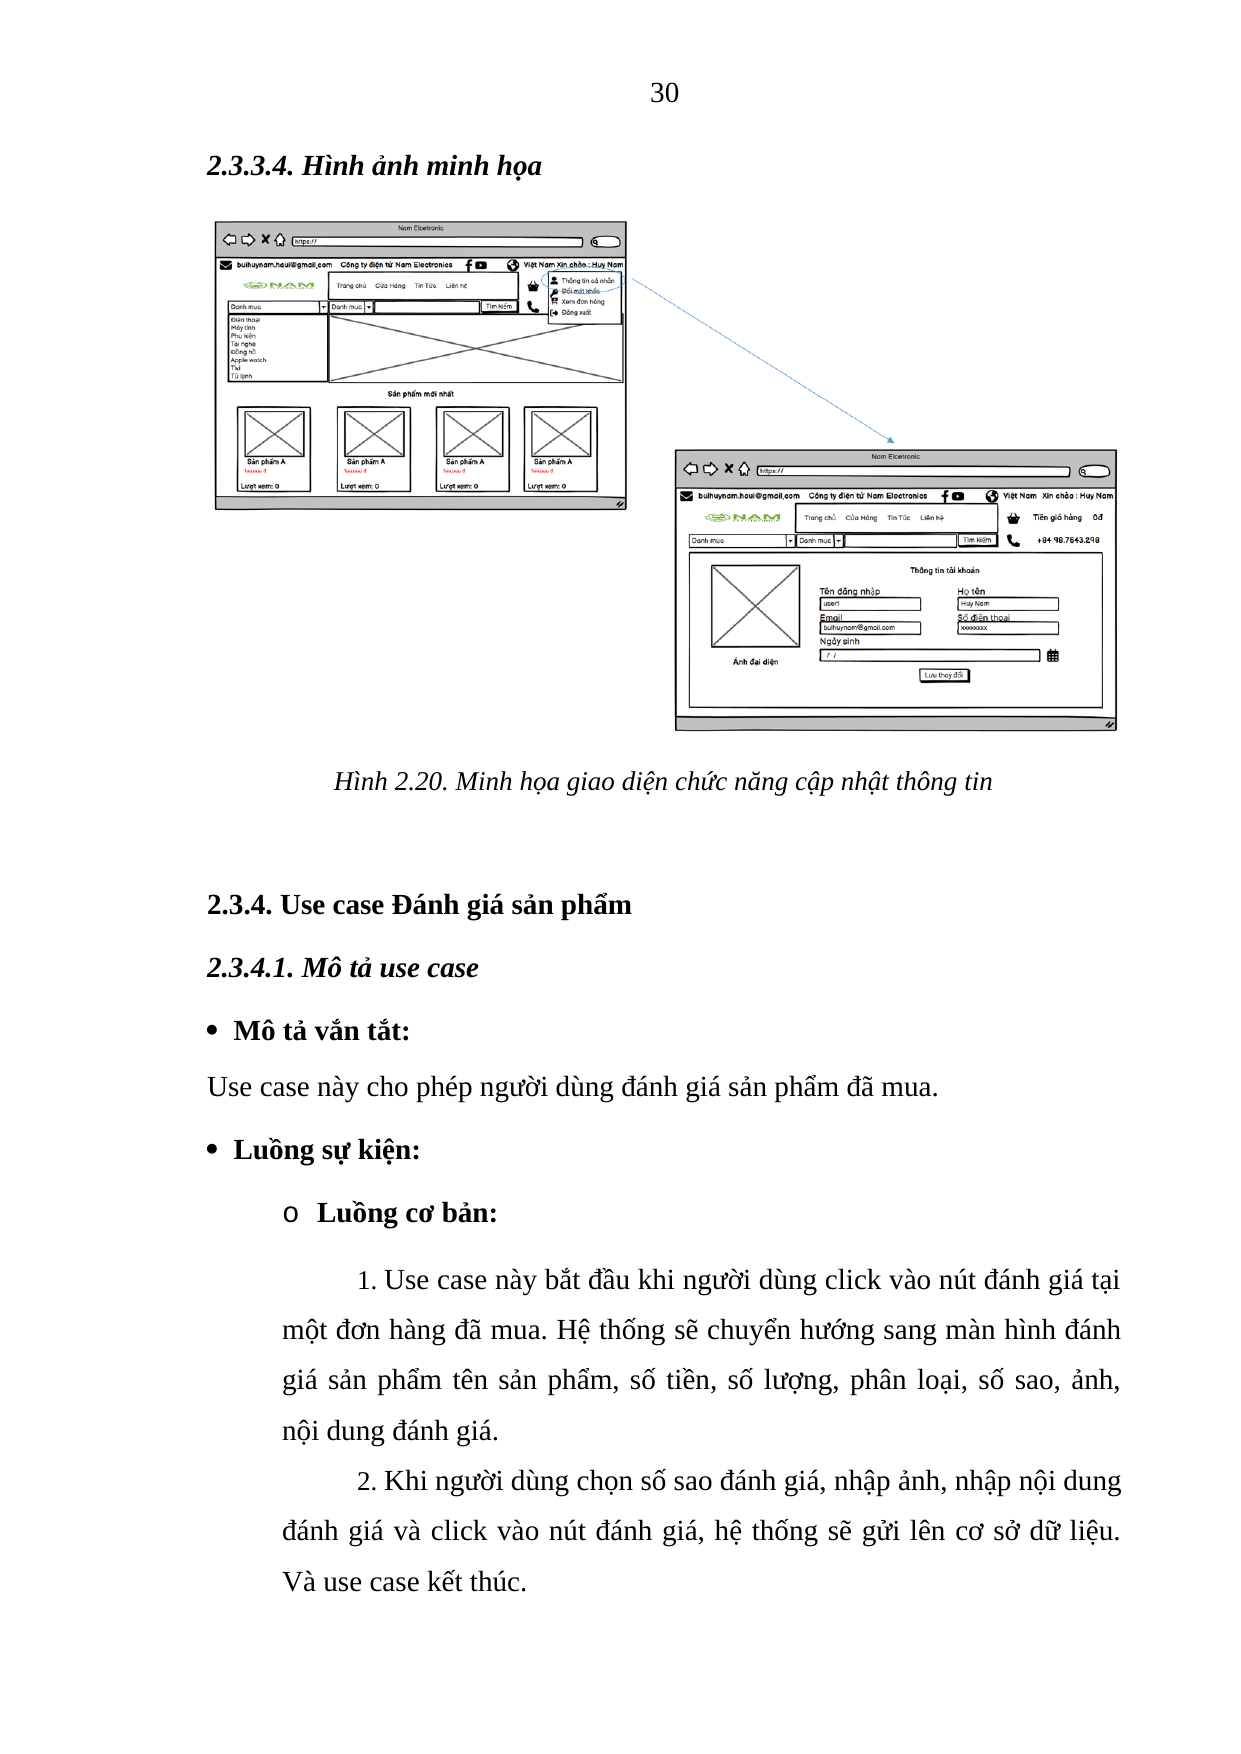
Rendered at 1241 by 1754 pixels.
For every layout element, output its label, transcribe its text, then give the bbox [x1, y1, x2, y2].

list Luồng sự kiện: [207, 1132, 1122, 1166]
text Hình 2.20. Minh họa giao diện chức năng cập nhật thông tin [207, 765, 1122, 796]
list Khi người dùng chọn số sao đánh giá, nhập ảnh, nhập nội dung đánh giá và click vào nút đánh giá, hệ thống sẽ gửi lên cơ sở dữ liệu. Và use case kết thúc. [282, 1463, 1122, 1597]
subtitle Hình ảnh minh họa [207, 148, 1122, 181]
subtitle Use case Đánh giá sản phẩm [207, 887, 1122, 921]
list Use case này bắt đầu khi người dùng click vào nút đánh giá tại một đơn hàng đã mua. Hệ thống sẽ chuyển hướng sang màn hình đánh giá sản phẩm tên sản phẩm, số tiền, số lượng, phân loại, số sao, ảnh, nội dung đánh giá. [282, 1262, 1122, 1446]
picture [206, 210, 1123, 736]
text Use case này cho phép người dùng đánh giá sản phẩm đã mua. [207, 1069, 1122, 1103]
subtitle Mô tả use case [207, 950, 1122, 983]
list Luồng cơ bản: [282, 1195, 1122, 1231]
list Mô tả vắn tắt: [207, 1013, 1122, 1046]
